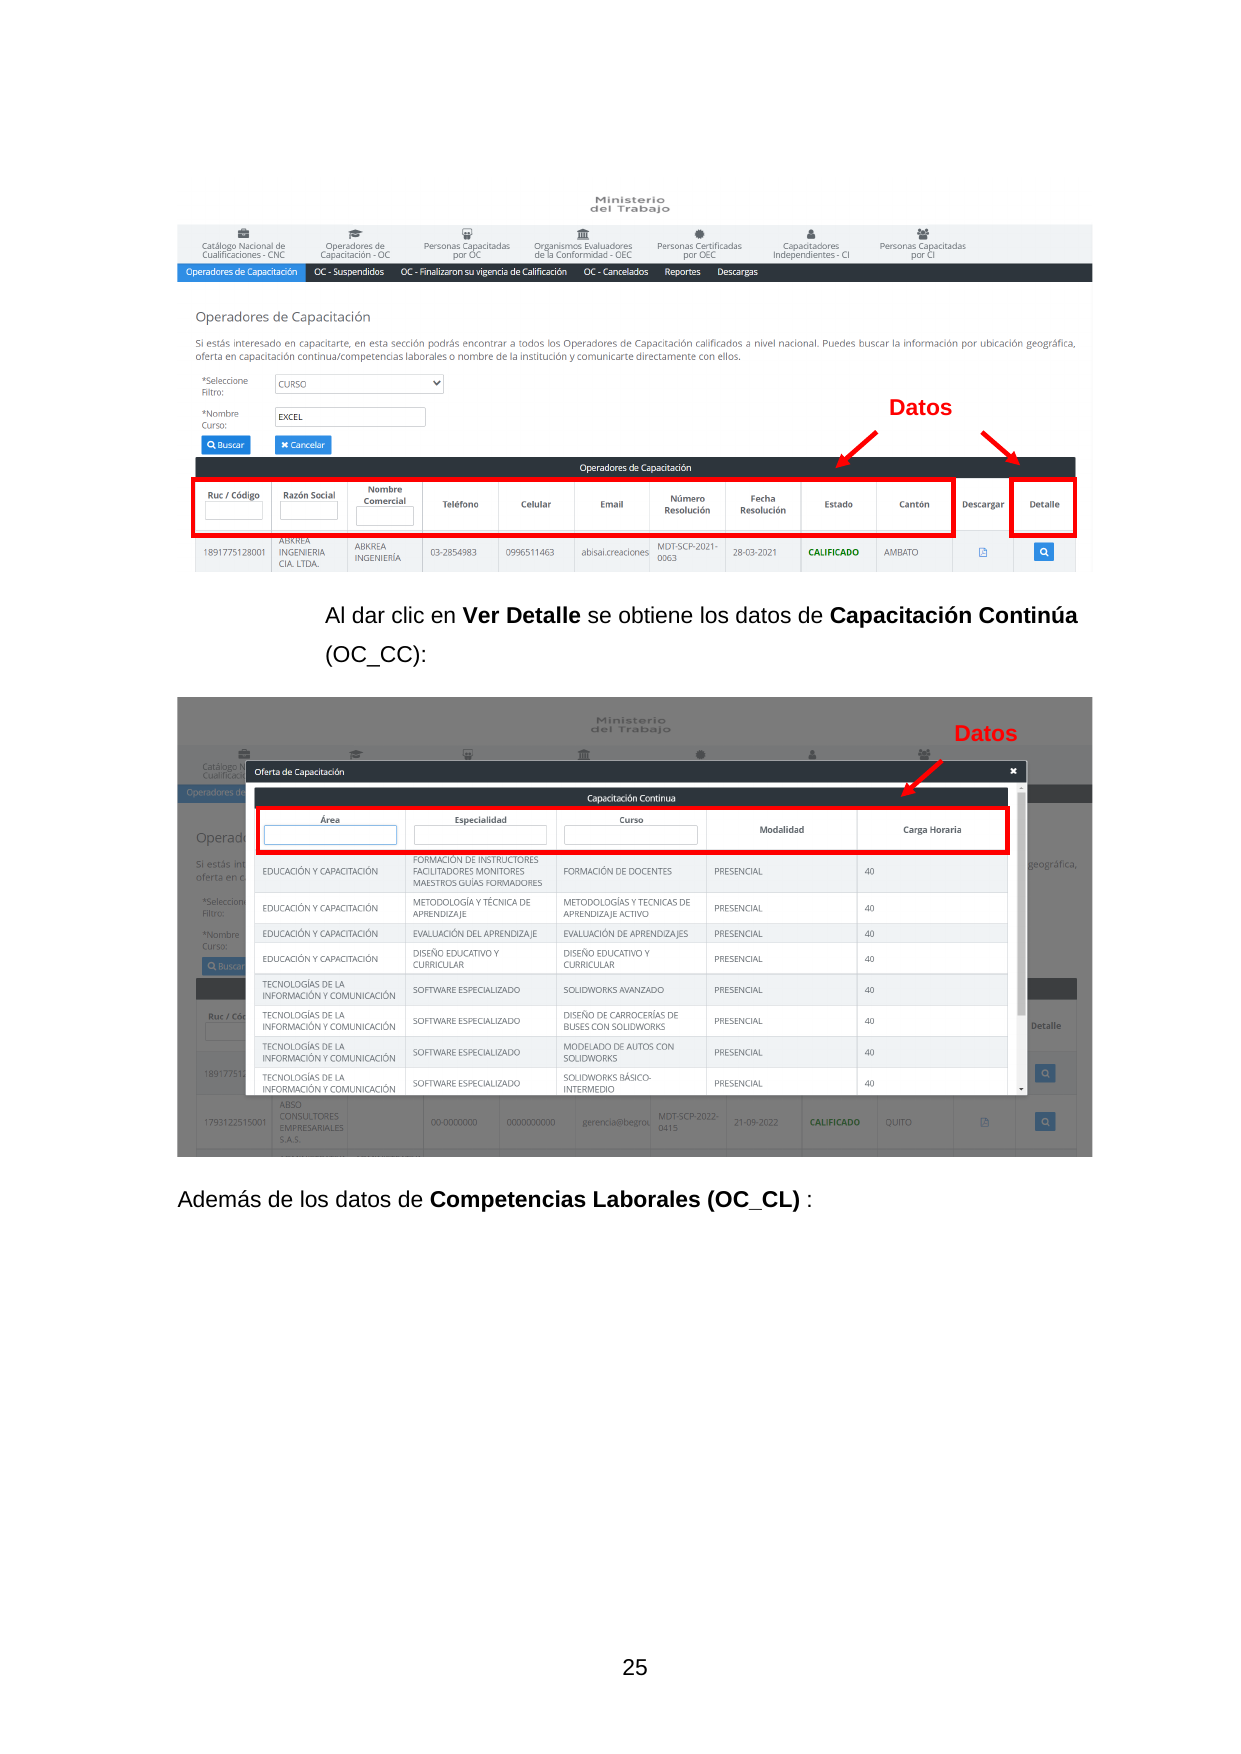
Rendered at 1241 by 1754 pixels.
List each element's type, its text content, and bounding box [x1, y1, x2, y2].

text Al dar clic en Ver Detalle se obtiene los datos de Capacitación Continúa (OC_CC): [325, 602, 1092, 668]
picture [177, 177, 1093, 572]
picture [177, 697, 1093, 1157]
text Además de los datos de Competencias Laborales (OC_CL) : [177, 1186, 1092, 1213]
